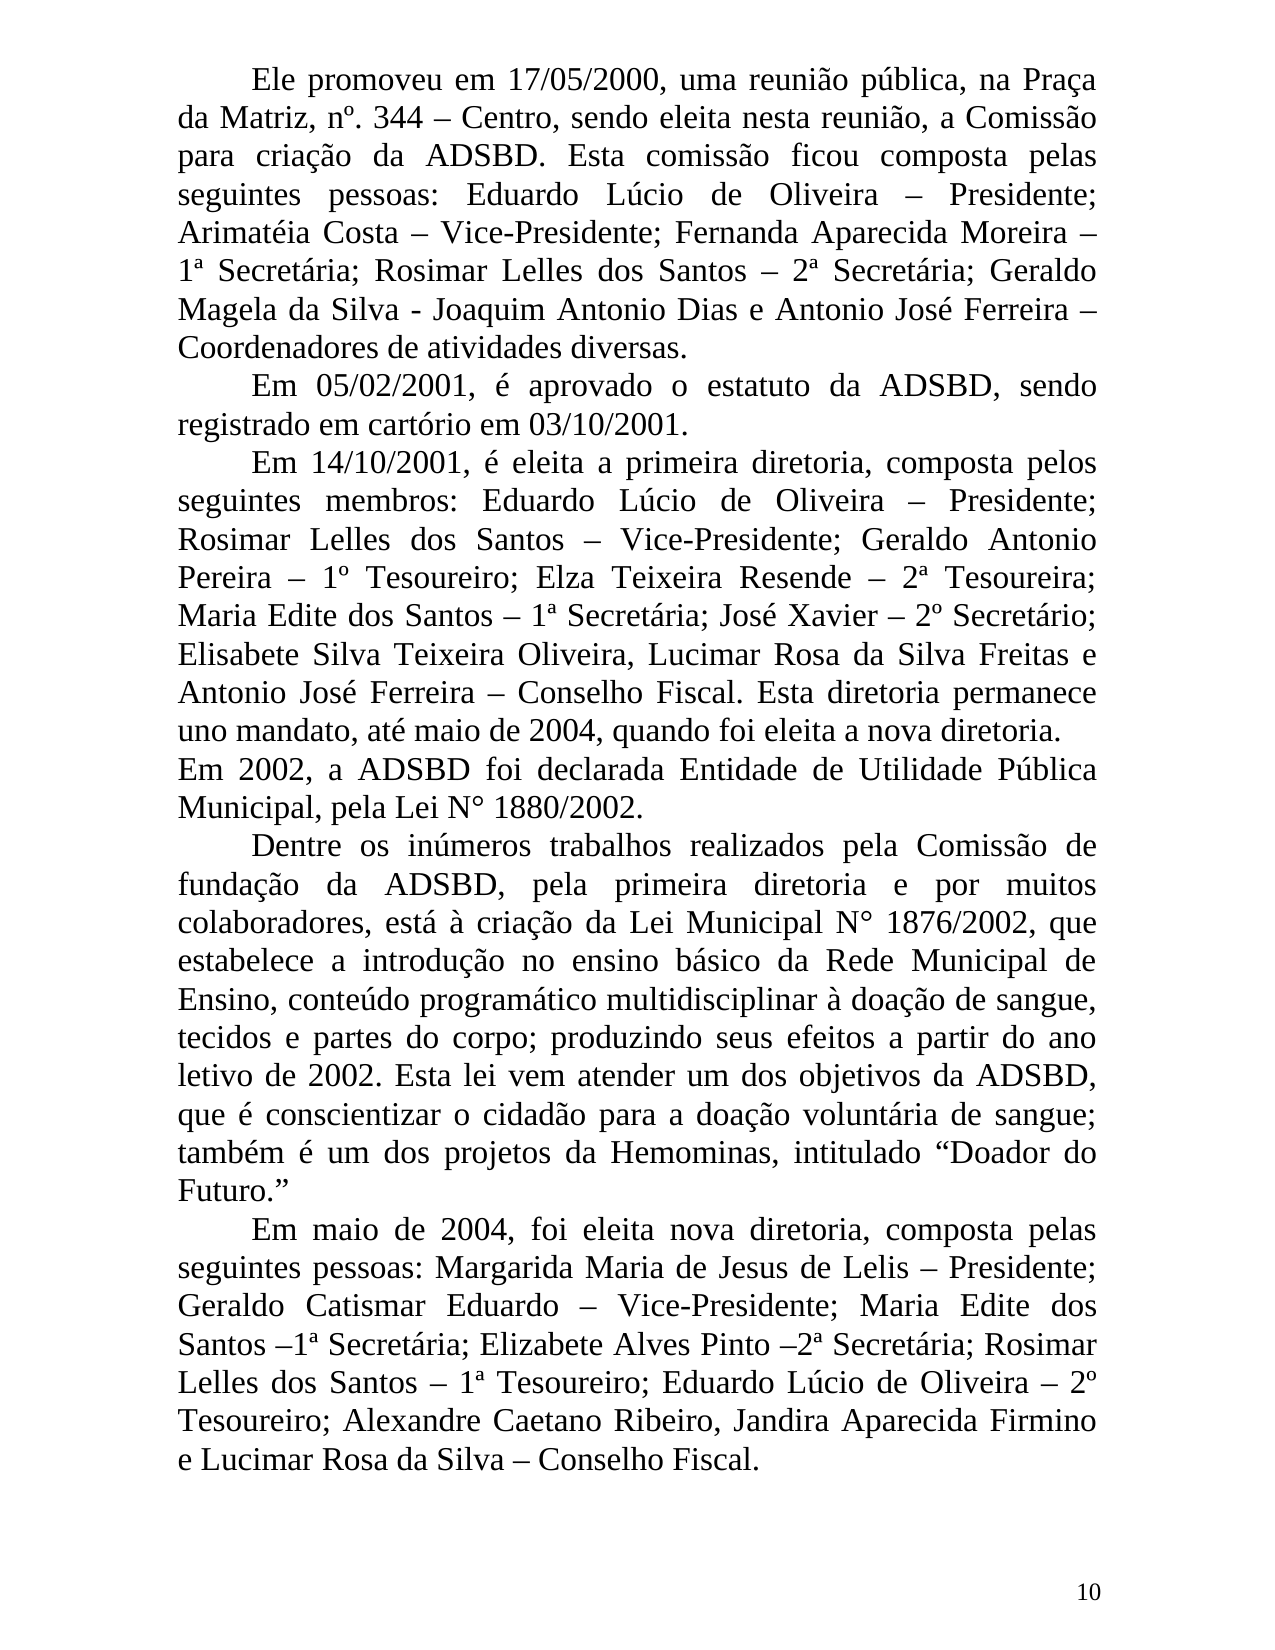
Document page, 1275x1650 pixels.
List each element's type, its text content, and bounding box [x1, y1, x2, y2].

text Dentre os inúmeros trabalhos realizados pela Comissão de fundação da ADSBD, pela primeira diretoria e por muitos colaboradores, está à criação da Lei Municipal N° 1876/2002, que estabelece a introdução no ensino básico da Rede Municipal de Ensino, conteúdo programático multidisciplinar à doação de sangue, tecidos e partes do corpo; produzindo seus efeitos a partir do ano letivo de 2002. Esta lei vem atender um dos objetivos da ADSBD, que é conscientizar o cidadão para a doação voluntária de sangue; também é um dos projetos da Hemominas, intitulado “Doador do Futuro.” [177, 826, 1098, 1209]
text Ele promoveu em 17/05/2000, uma reunião pública, na Praça da Matriz, nº. 344 – Centro, sendo eleita nesta reunião, a Comissão para criação da ADSBD. Esta comissão ficou composta pelas seguintes pessoas: Eduardo Lúcio de Oliveira – Presidente; Arimatéia Costa – Vice-Presidente; Fernanda Aparecida Moreira – 1ª Secretária; Rosimar Lelles dos Santos – 2ª Secretária; Geraldo Magela da Silva - Joaquim Antonio Dias e Antonio José Ferreira – Coordenadores de atividades diversas. [177, 59, 1098, 366]
text Em 14/10/2001, é eleita a primeira diretoria, composta pelos seguintes membros: Eduardo Lúcio de Oliveira – Presidente; Rosimar Lelles dos Santos – Vice-Presidente; Geraldo Antonio Pereira – 1º Tesoureiro; Elza Teixeira Resende – 2ª Tesoureira; Maria Edite dos Santos – 1ª Secretária; José Xavier – 2º Secretário; Elisabete Silva Teixeira Oliveira, Lucimar Rosa da Silva Freitas e Antonio José Ferreira – Conselho Fiscal. Esta diretoria permanece uno mandato, até maio de 2004, quando foi eleita a nova diretoria. [177, 442, 1098, 749]
text Em maio de 2004, foi eleita nova diretoria, composta pelas seguintes pessoas: Margarida Maria de Jesus de Lelis – Presidente; Geraldo Catismar Eduardo – Vice-Presidente; Maria Edite dos Santos –1ª Secretária; Elizabete Alves Pinto –2ª Secretária; Rosimar Lelles dos Santos – 1ª Tesoureiro; Eduardo Lúcio de Oliveira – 2º Tesoureiro; Alexandre Caetano Ribeiro, Jandira Aparecida Firmino e Lucimar Rosa da Silva – Conselho Fiscal. [177, 1209, 1098, 1477]
text Em 05/02/2001, é aprovado o estatuto da ADSBD, sendo registrado em cartório em 03/10/2001. [177, 366, 1098, 442]
text Em ADSBD foi declarada Entidade de Utilidade Pública Municipal, pela Lei N° 1880/2002. [177, 749, 1098, 826]
